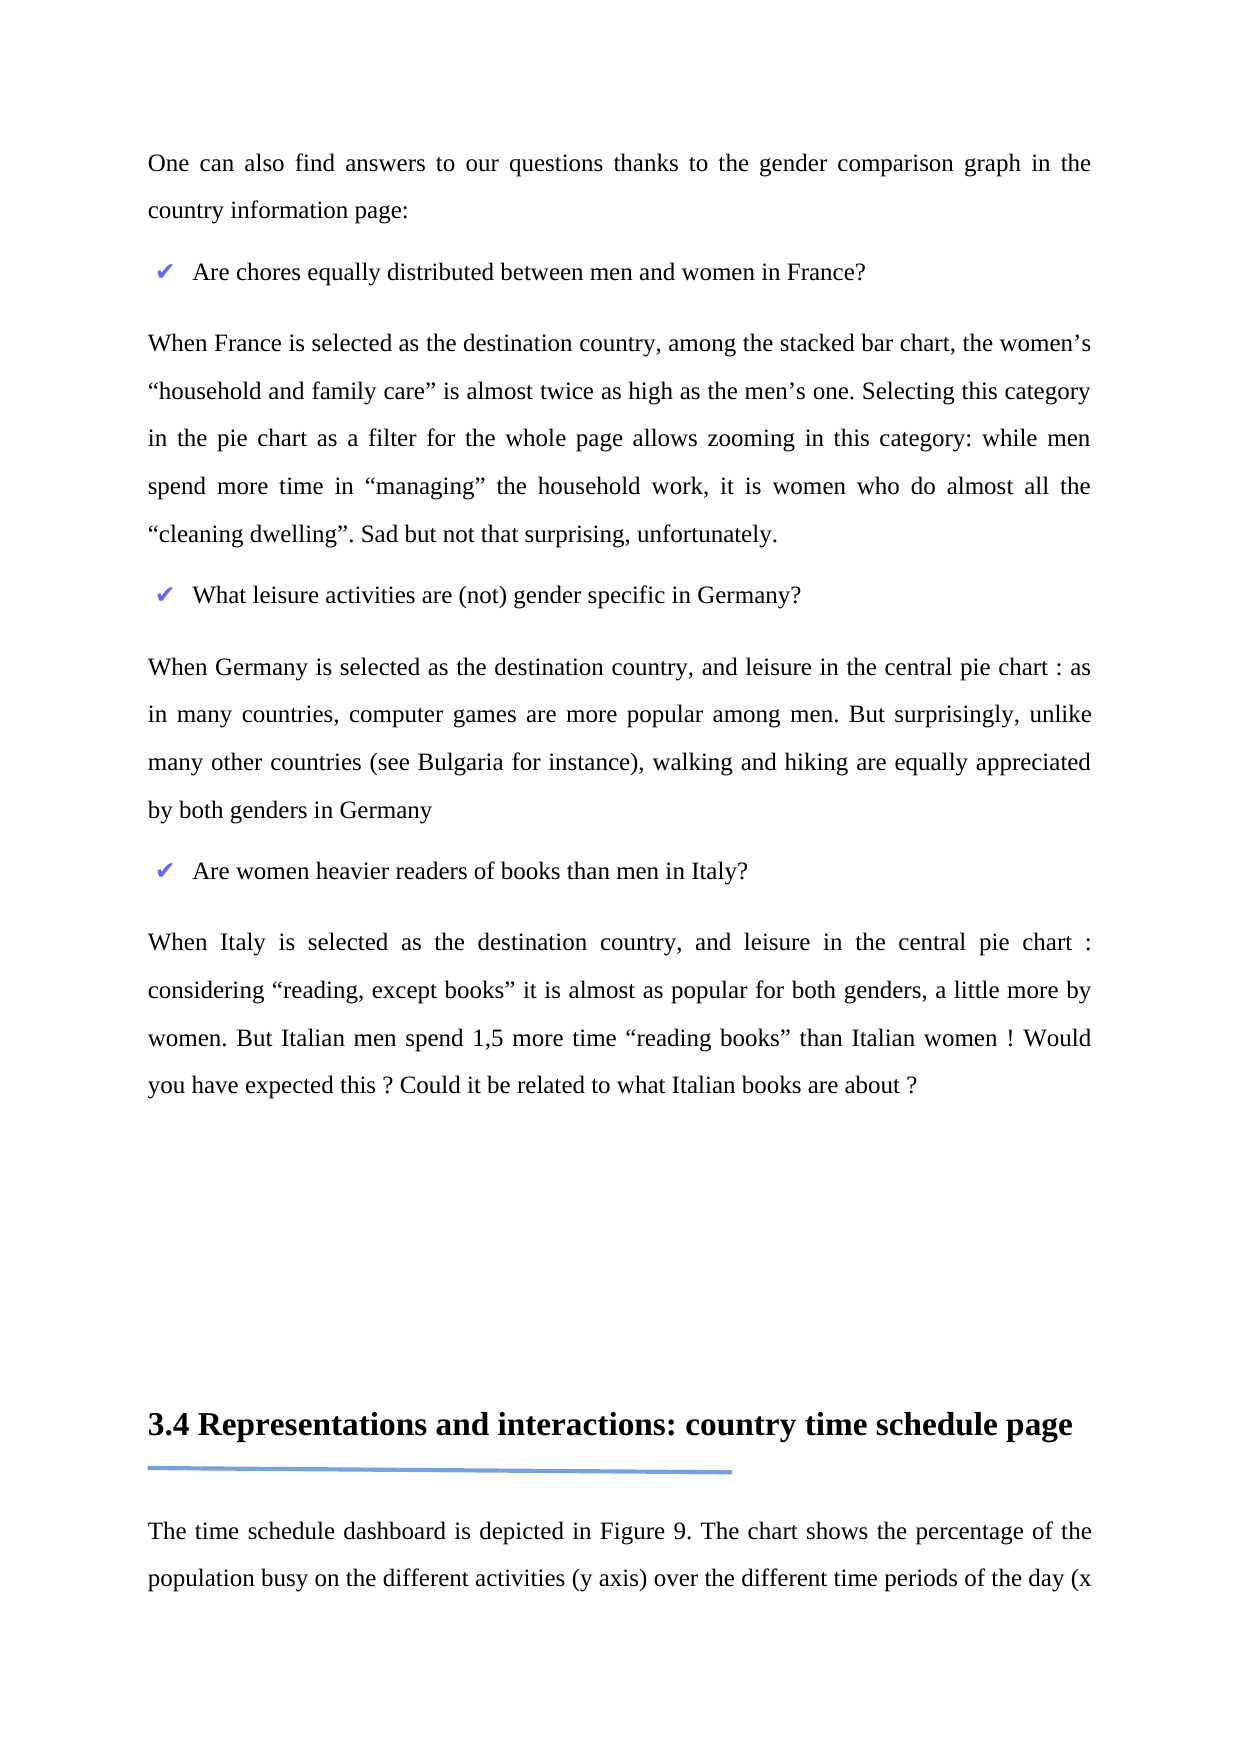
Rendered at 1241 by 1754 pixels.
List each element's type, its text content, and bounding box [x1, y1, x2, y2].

text 3.4 Representations and interactions: country time schedule page [148, 1404, 1093, 1443]
text When Italy is selected as the destination country, and leisure in the central pie chart : considering “reading, except books” it is almost as popular for both genders, a little more by women. But Italian men spend 1,5 more time “reading books” than Italian women ! Would you have expected this ? Could it be related to what Italian books are about ? [148, 927, 1093, 1099]
text One can also find answers to our questions thanks to the gender comparison graph in the country information page: [148, 148, 1093, 224]
list Are women heavier readers of books than men in Italy? [154, 842, 1093, 894]
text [148, 1516, 1093, 1592]
list What leisure activities are (not) gender specific in Germany? [154, 567, 1093, 618]
list Are chores equally distributed between men and women in France? [154, 243, 1093, 294]
text When Germany is selected as the destination country, and leisure in the central pie chart : as in many countries, computer games are more popular among men. But surprisingly, unlike many other countries (see Bulgaria for instance), walking and hiking are equally appreciated by both genders in Germany [148, 652, 1093, 823]
text When France is selected as the destination country, among the stacked bar chart, the women’s “household and family care” is almost twice as high as the men’s one. Selecting this category in the pie chart as a filter for the whole page allows zooming in this category: while men spend more time in “managing” the household work, it is women who do almost all the “cleaning dwelling”. Sad but not that surprising, unfortunately. [148, 328, 1093, 548]
